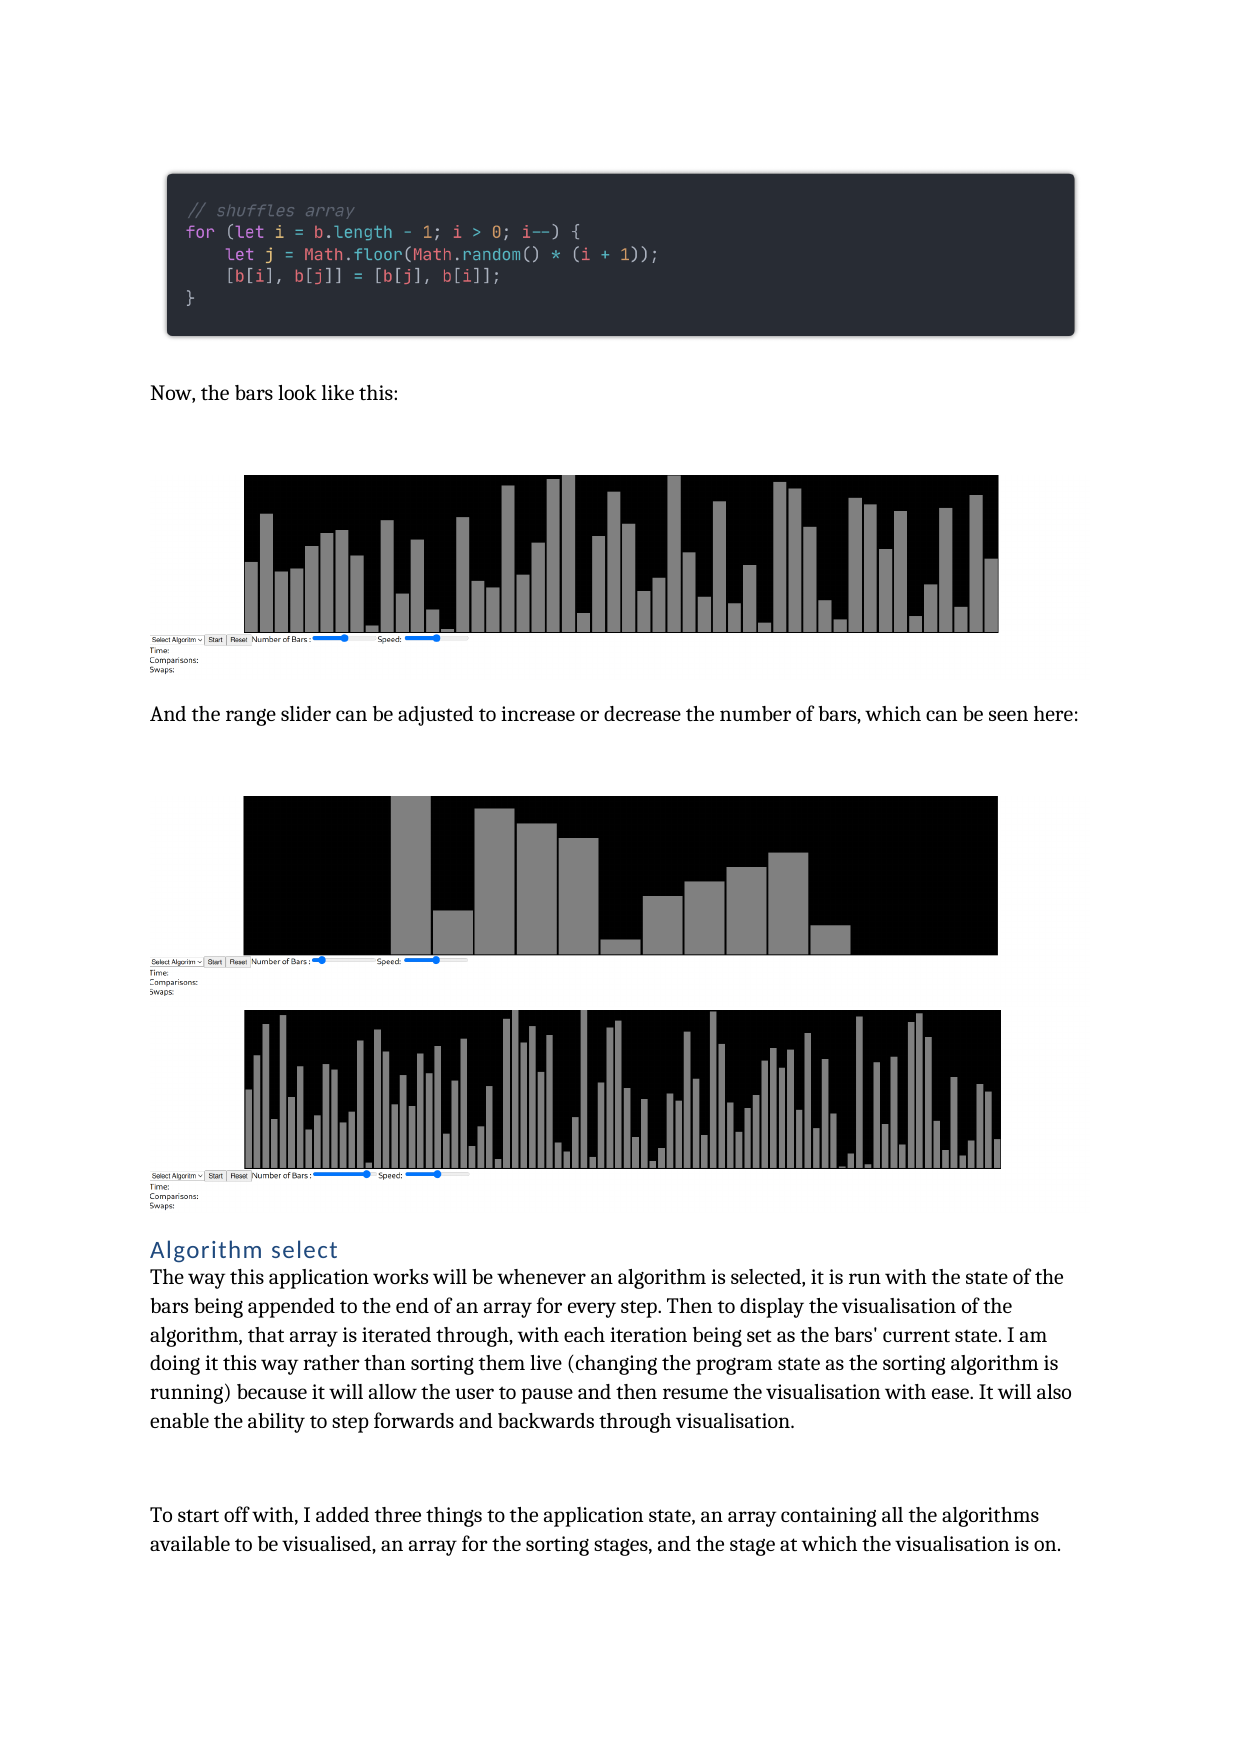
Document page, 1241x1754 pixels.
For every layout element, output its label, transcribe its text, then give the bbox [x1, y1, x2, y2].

picture [150, 475, 1091, 680]
text Now, the bars look like this: [150, 381, 1090, 406]
subtitle Algorithm select [150, 1234, 1090, 1265]
picture [150, 1010, 1091, 1213]
text And the range slider can be adjusted to increase or decrease the number of bars, which can be seen here: [150, 702, 1090, 727]
text The way this application works will be whenever an algorithm is selected, it is run with the state of the bars being appended to the end of an array for every step. Then to display the visualisation of the algorithm, that array is iterated through, with each iteration being set as the bars' current state. I am doing it this way rather than sorting them live (changing the program state as the sorting algorithm is running) because it will allow the user to pause and then resume the visualisation with ease. It will also enable the ability to step forwards and backwards through visualisation. [150, 1265, 1090, 1433]
picture [150, 796, 1091, 1007]
text To start off with, I added three things to the application state, an array containing all the algorithms available to be visualised, an array for the sorting stages, and the stage at which the visualisation is on. [150, 1503, 1090, 1557]
picture [150, 150, 1091, 359]
